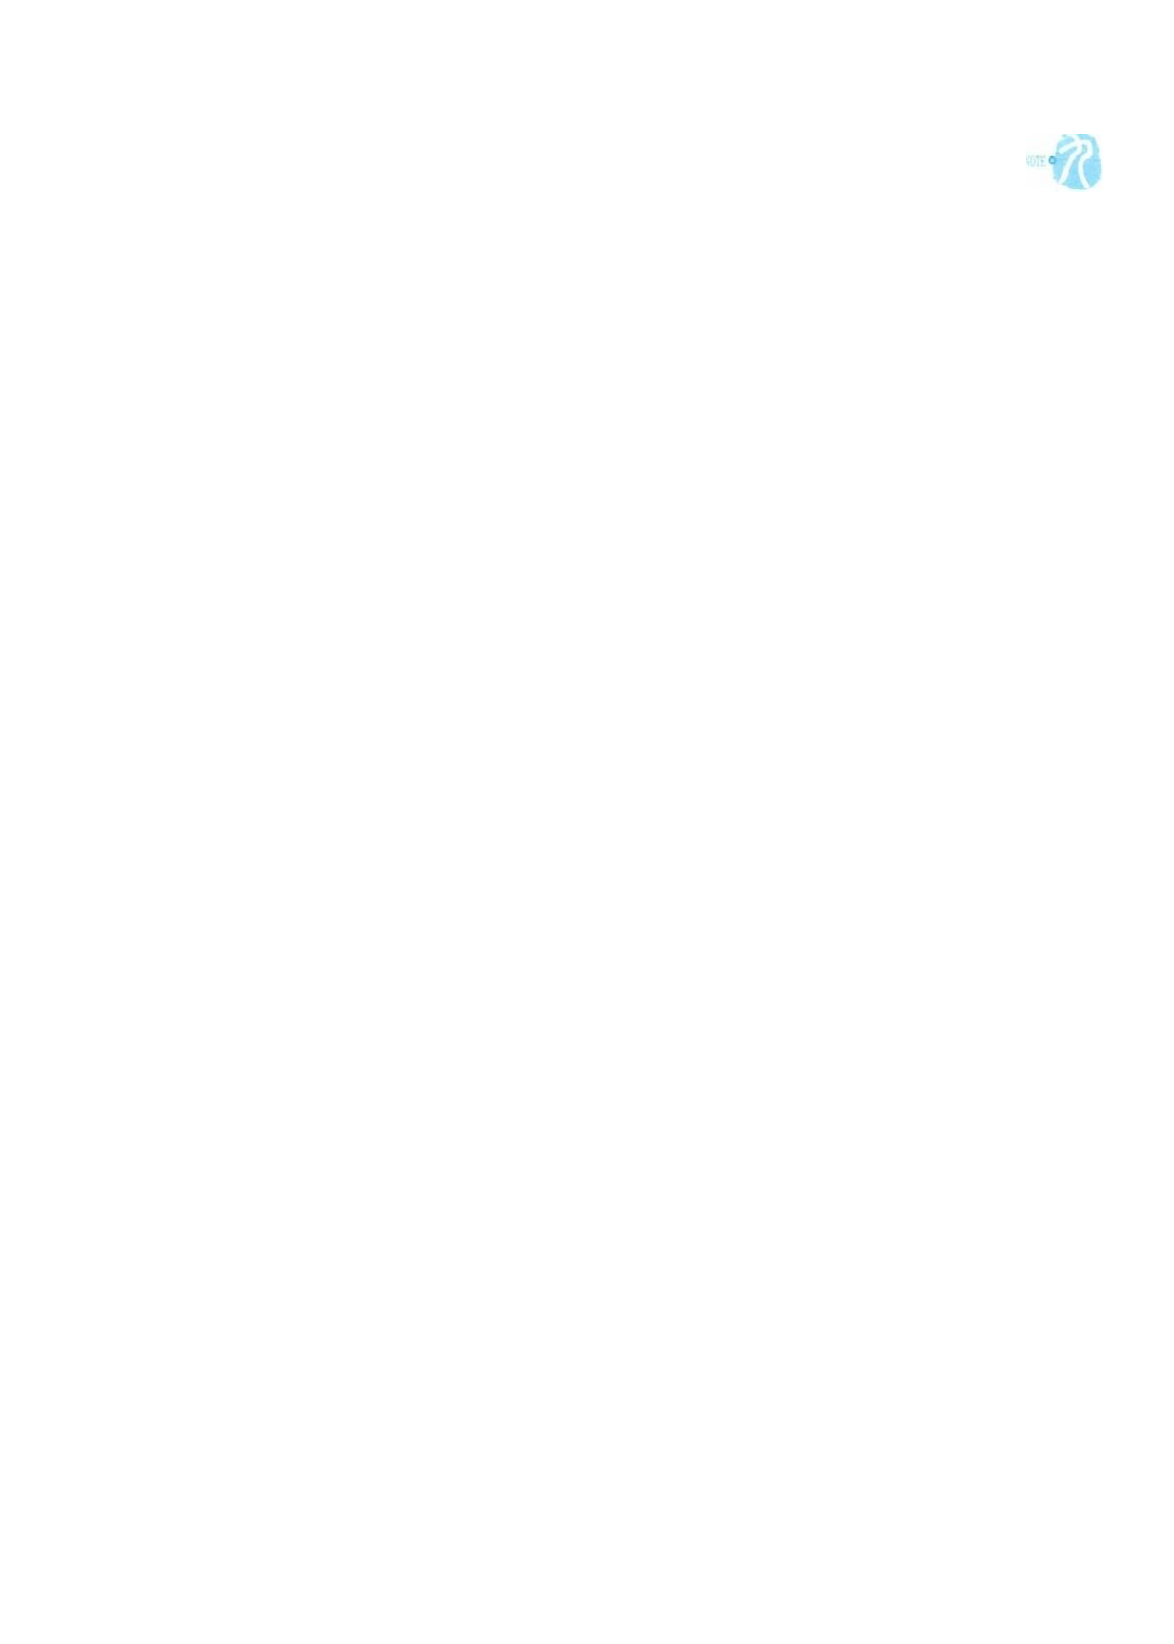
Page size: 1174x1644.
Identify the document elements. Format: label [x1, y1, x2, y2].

picture [1026, 134, 1103, 192]
